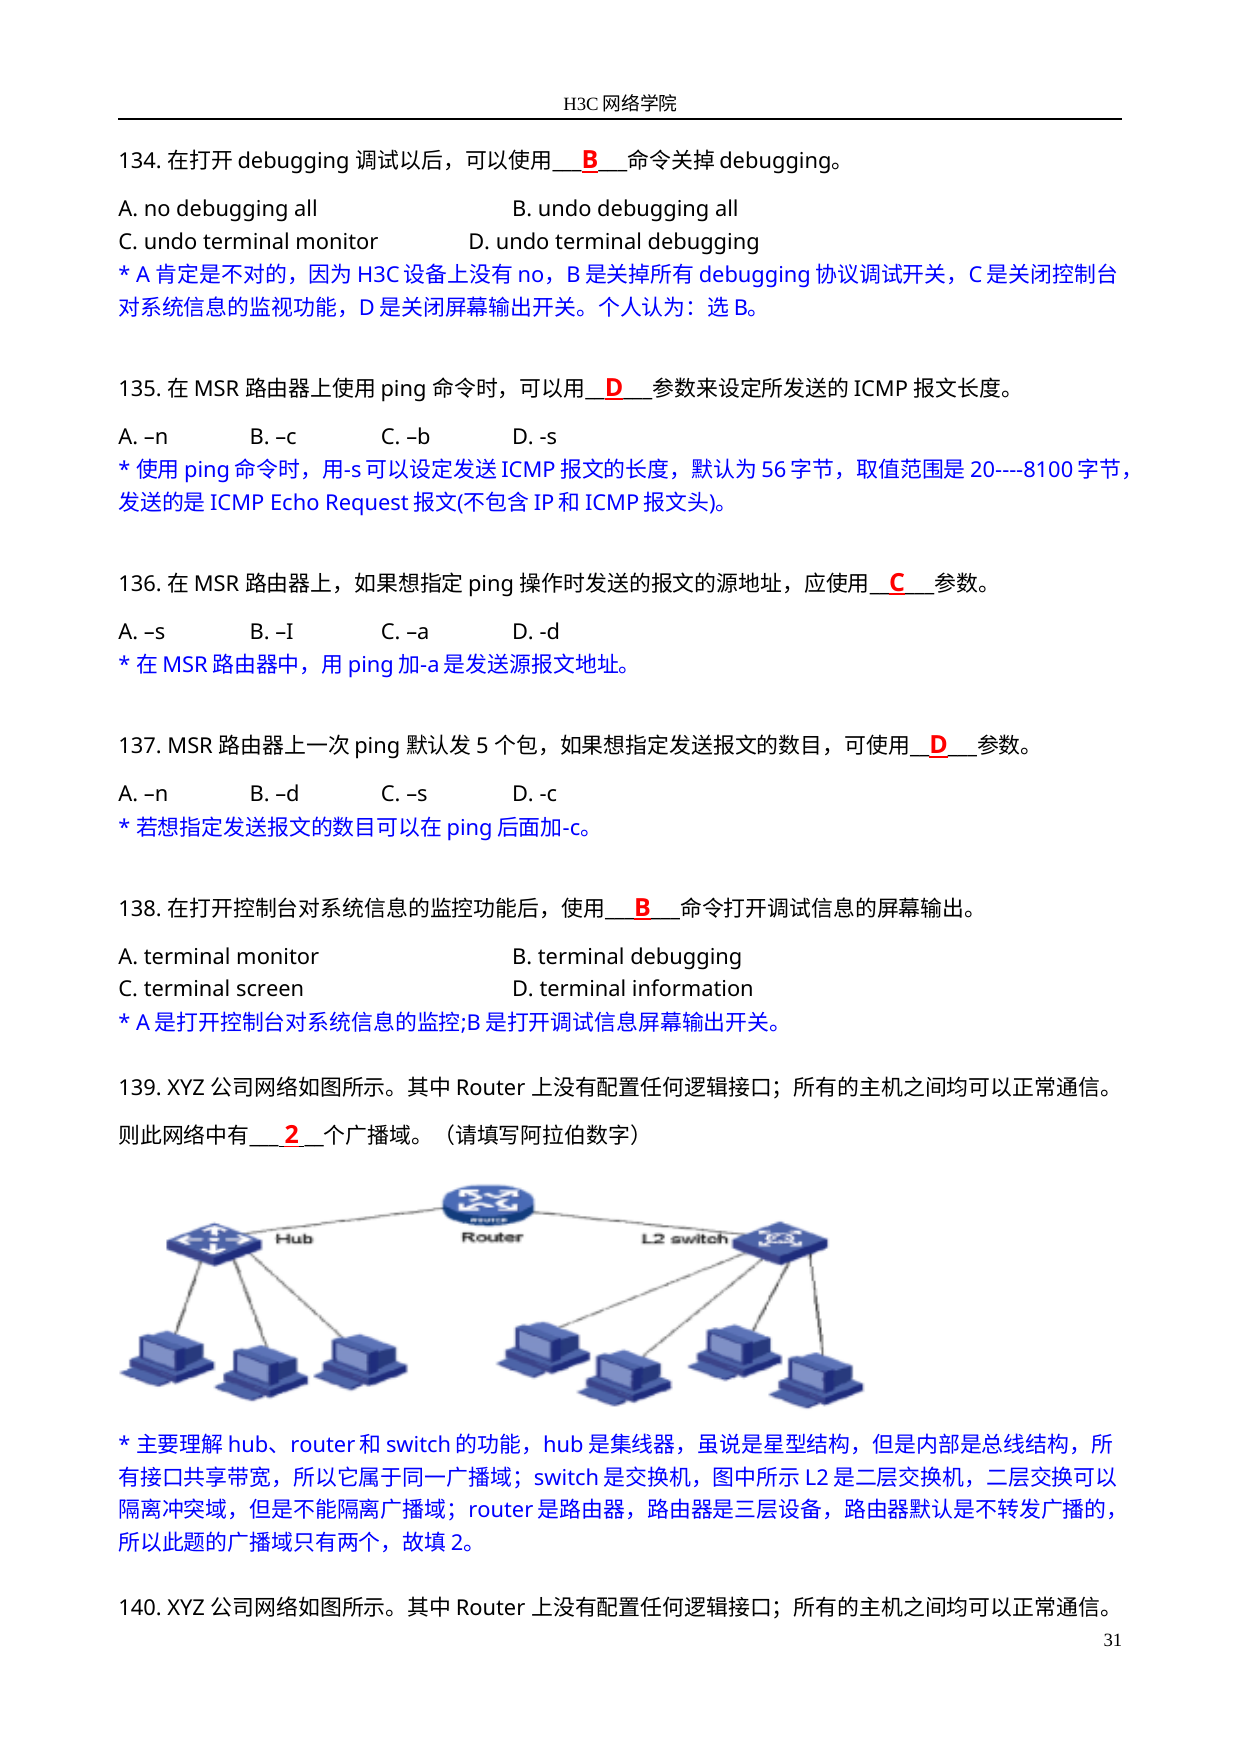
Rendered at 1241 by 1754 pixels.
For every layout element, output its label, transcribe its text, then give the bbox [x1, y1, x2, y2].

text * 若想指定发送报文的数目可以在ping后面加-c。 [118, 809, 1122, 842]
text A. –n B. –d C. –s D. -c [118, 777, 1122, 809]
text 135. 在MSR 路由器上使用ping 命令时，可以用__D___参数来设定所发送的ICMP 报文长度。 [118, 354, 1122, 419]
text * A是打开控制台对系统信息的监控;B是打开调试信息屏幕输出开关。 [118, 1004, 1122, 1037]
text 139. XYZ 公司网络如图所示。其中Router 上没有配置任何逻辑接口；所有的主机之间均可以正常通信。则此网络中有___ 2 __个广播域。（请填写阿拉伯数字） [118, 1069, 1122, 1167]
text C. terminal screen D. terminal information [118, 972, 1122, 1004]
text * 使用ping命令时，用-s可以设定发送ICMP报文的长度，默认为56字节，取值范围是20----8100字节，发送的是ICMP Echo Request报文(不包含IP和ICMP报文头)。 [118, 452, 1122, 517]
text A. terminal monitor B. terminal debugging [118, 939, 1122, 972]
text 137. MSR 路由器上一次ping 默认发5 个包，如果想指定发送报文的数目，可使用__D___参数。 [118, 712, 1122, 777]
text * 主要理解hub、router和switch的功能，hub是集线器，虽说是星型结构，但是内部是总线结构，所有接口共享带宽，所以它属于同一广播域；switch是交换机，图中所示L2是二层交换机，二层交换可以隔离冲突域，但是不能隔离广播域；router是路由器，路由器是三层设备，路由器默认是不转发广播的，所以此题的广播域只有两个，故填2。 [118, 1427, 1122, 1557]
text * A 肯定是不对的，因为H3C设备上没有no，B是关掉所有debugging协议调试开关，C是关闭控制台对系统信息的监视功能，D是关闭屏幕输出开关。个人认为：选B。 [118, 257, 1122, 322]
text * 在MSR路由器中，用ping加-a是发送源报文地址。 [118, 647, 1122, 679]
text A. –s B. –I C. –a D. -d [118, 614, 1122, 647]
text 134. 在打开debugging 调试以后，可以使用___B___命令关掉debugging。 [118, 127, 1122, 192]
text A. –n B. –c C. –b D. -s [118, 419, 1122, 452]
text 138. 在打开控制台对系统信息的监控功能后，使用___B___命令打开调试信息的屏幕输出。 [118, 874, 1122, 939]
text 136. 在MSR 路由器上，如果想指定ping 操作时发送的报文的源地址，应使用__C___参数。 [118, 549, 1122, 614]
text A. no debugging all B. undo debugging all [118, 192, 1122, 224]
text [118, 1589, 1122, 1622]
text C. undo terminal monitor D. undo terminal debugging [118, 224, 1122, 257]
